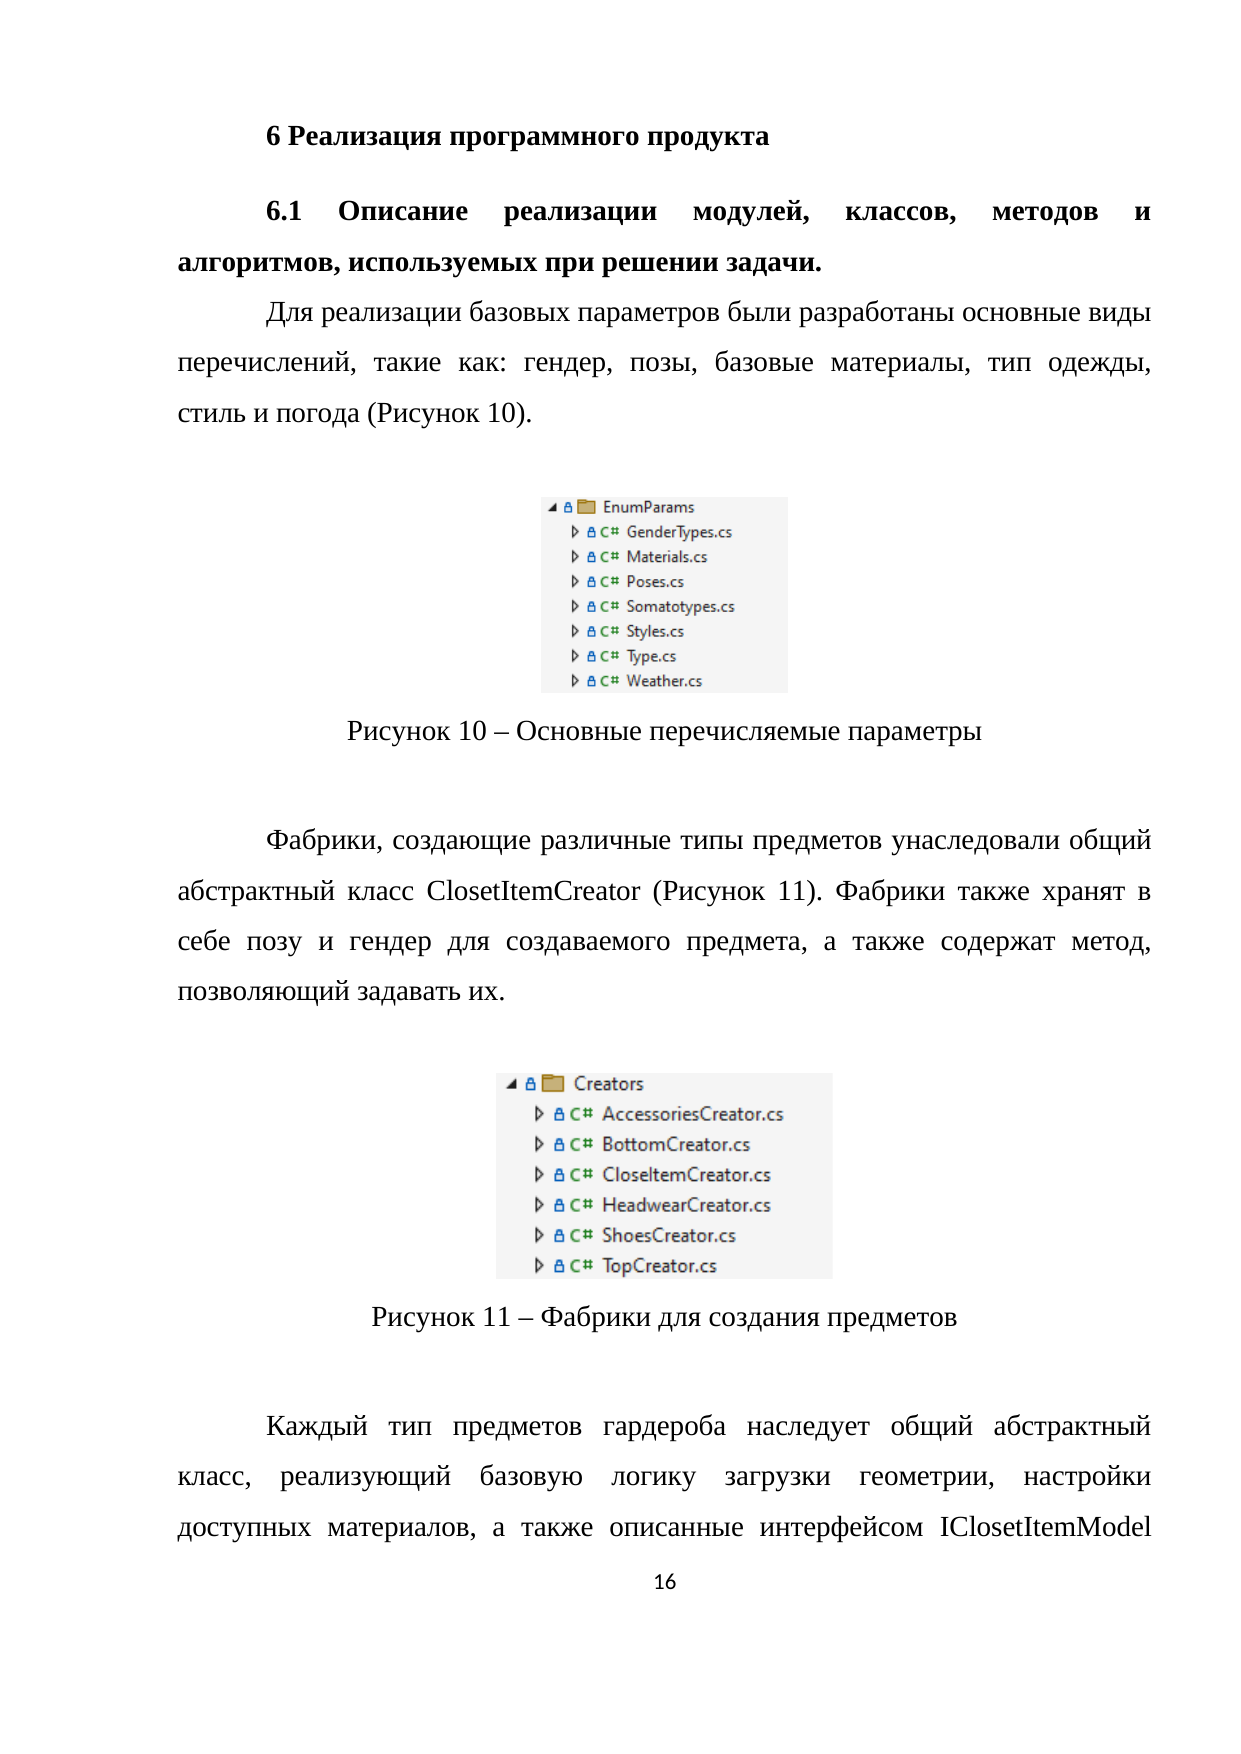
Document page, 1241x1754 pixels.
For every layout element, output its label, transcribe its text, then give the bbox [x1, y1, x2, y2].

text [177, 1408, 1152, 1542]
text Фабрики, создающие различные типы предметов унаследовали общий абстрактный класс ClosetItemCreator (Рисунок 11). Фабрики также хранят в себе позу и гендер для создаваемого предмета, а также содержат метод, позволяющий задавать их. [177, 822, 1152, 1007]
text Рисунок 10 – Основные перечисляемые параметры [177, 713, 1152, 747]
picture [541, 497, 788, 693]
picture [496, 1073, 833, 1279]
subtitle 6 Реализация программного продукта [177, 118, 1152, 152]
subtitle 6.1 Описание реализации модулей, классов, методов и алгоритмов, используемых при решении задачи. [177, 193, 1152, 277]
text Рисунок 11 – Фабрики для создания предметов [177, 1299, 1152, 1333]
text Для реализации базовых параметров были разработаны основные виды перечислений, такие как: гендер, позы, базовые материалы, тип одежды, стиль и погода (Рисунок 10). [177, 294, 1152, 428]
